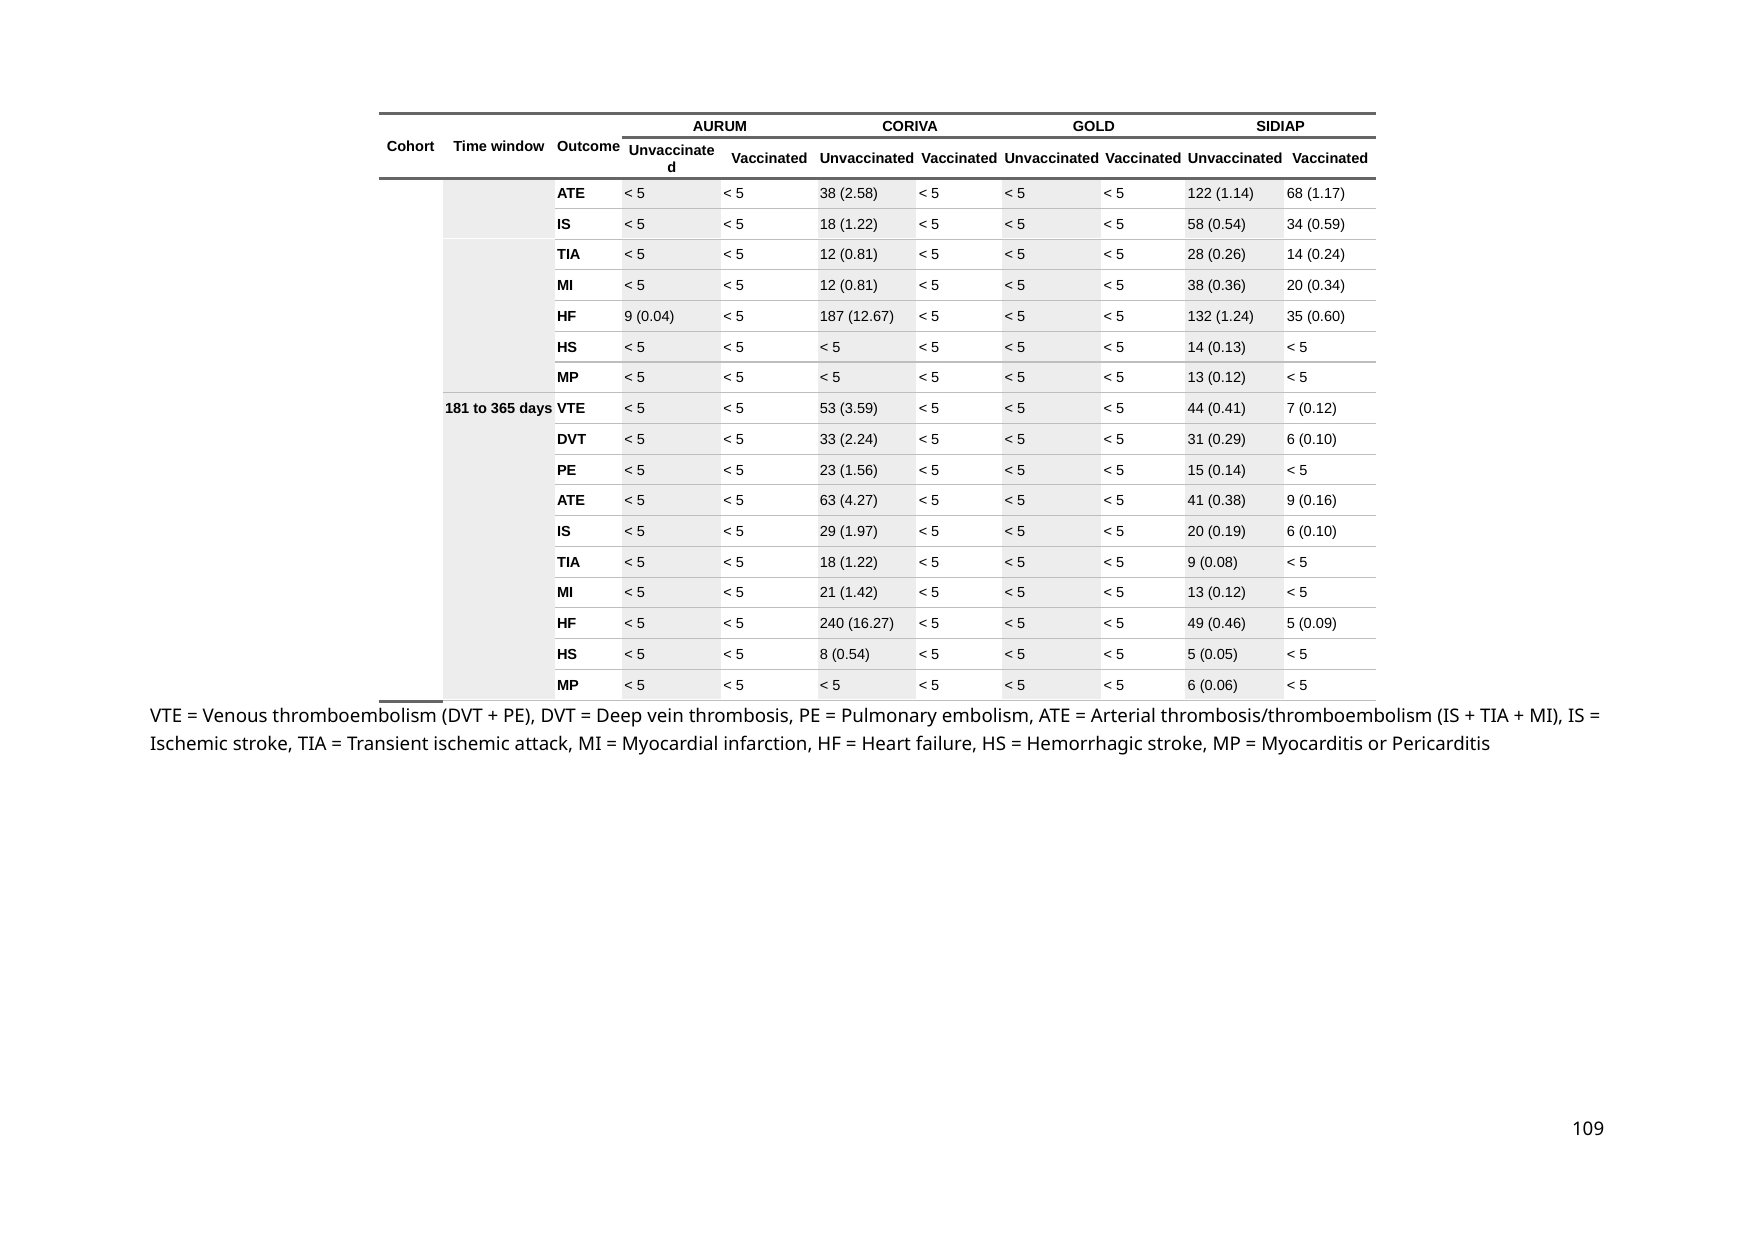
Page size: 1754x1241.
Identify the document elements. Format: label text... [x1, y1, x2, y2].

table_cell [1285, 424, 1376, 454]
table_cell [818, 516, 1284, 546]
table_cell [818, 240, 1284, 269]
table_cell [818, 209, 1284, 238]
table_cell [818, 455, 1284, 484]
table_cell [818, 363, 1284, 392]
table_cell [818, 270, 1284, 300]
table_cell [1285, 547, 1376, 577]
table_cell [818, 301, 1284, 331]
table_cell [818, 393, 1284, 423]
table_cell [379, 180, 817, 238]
text VTE = Venous thromboembolism (DVT + PE), DVT = Deep vein thrombosis, PE = Pulmonary embolism, ATE = Arterial thrombosis/thromboembolism (IS + TIA + MI), IS = Ischemic stroke, TIA = Transient ischemic attack, MI = Myocardial infarction, HF = Heart failure, HS = Hemorrhagic stroke, MP = Myocarditis or Pericarditis [150, 703, 1604, 756]
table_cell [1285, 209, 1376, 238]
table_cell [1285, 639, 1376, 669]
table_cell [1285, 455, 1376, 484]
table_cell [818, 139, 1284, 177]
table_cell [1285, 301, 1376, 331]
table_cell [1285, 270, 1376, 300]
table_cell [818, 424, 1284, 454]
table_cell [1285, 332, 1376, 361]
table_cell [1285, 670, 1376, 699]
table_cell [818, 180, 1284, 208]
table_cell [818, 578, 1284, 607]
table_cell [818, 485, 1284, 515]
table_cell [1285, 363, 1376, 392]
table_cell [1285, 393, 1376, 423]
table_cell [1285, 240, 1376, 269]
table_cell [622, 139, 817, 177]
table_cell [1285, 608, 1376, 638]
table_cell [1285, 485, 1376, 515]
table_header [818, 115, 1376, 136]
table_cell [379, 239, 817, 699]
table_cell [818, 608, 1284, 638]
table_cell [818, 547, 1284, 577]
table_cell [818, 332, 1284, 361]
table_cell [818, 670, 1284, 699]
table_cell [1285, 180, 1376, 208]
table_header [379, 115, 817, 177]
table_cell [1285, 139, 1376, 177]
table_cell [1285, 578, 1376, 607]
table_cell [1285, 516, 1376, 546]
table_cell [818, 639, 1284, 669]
